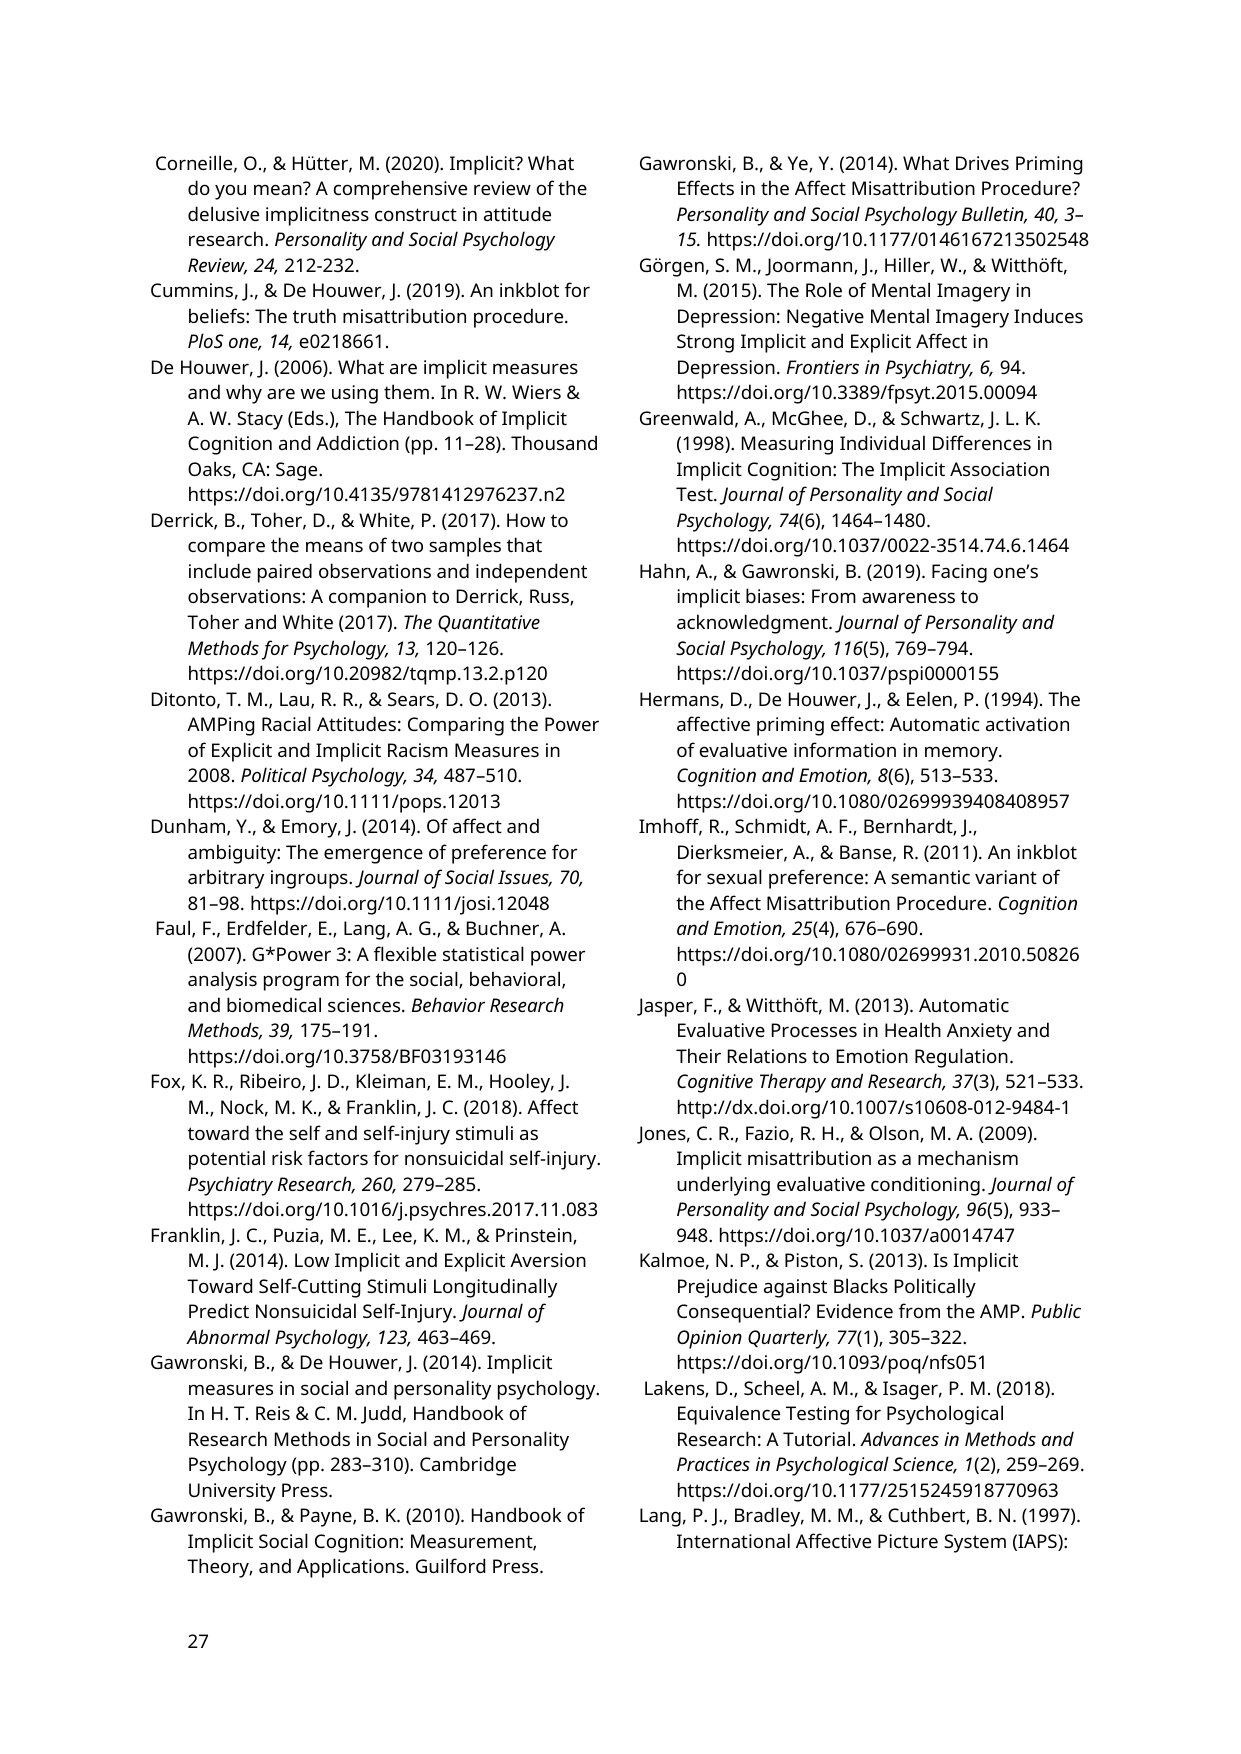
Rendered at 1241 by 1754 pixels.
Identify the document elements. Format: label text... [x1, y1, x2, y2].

text Imhoff, R., Schmidt, A. F., Bernhardt, J., Dierksmeier, A., & Banse, R. (2011). An inkblot for sexual preference: A semantic variant of the Affect Misattribution Procedure. Cognition and Emotion, 25(4), 676–690. https://doi.org/10.1080/02699931.2010.508260 [638, 813, 1090, 992]
text Greenwald, A., McGhee, D., & Schwartz, J. L. K. (1998). Measuring Individual Differences in Implicit Cognition: The Implicit Association Test. Journal of Personality and Social Psychology, 74(6), 1464–1480. https://doi.org/10.1037/0022-3514.74.6.1464 [638, 405, 1090, 558]
text Görgen, S. M., Joormann, J., Hiller, W., & Witthöft, M. (2015). The Role of Mental Imagery in Depression: Negative Mental Imagery Induces Strong Implicit and Explicit Affect in Depression. Frontiers in Psychiatry, 6, 94. https://doi.org/10.3389/fpsyt.2015.00094 [638, 252, 1090, 405]
text Cummins, J., & De Houwer, J. (2019). An inkblot for beliefs: The truth misattribution procedure. PloS one, 14, e0218661. [150, 278, 602, 354]
text Hermans, D., De Houwer, J., & Eelen, P. (1994). The affective priming effect: Automatic activation of evaluative information in memory. Cognition and Emotion, 8(6), 513–533. https://doi.org/10.1080/02699939408408957 [638, 686, 1090, 813]
text Faul, F., Erdfelder, E., Lang, A. G., & Buchner, A. (2007). G*Power 3: A flexible statistical power analysis program for the social, behavioral, and biomedical sciences. Behavior Research Methods, 39, 175–191. https://doi.org/10.3758/BF03193146 [150, 916, 602, 1069]
text Lakens, D., Scheel, A. M., & Isager, P. M. (2018). Equivalence Testing for Psychological Research: A Tutorial. Advances in Methods and Practices in Psychological Science, 1(2), 259–269. https://doi.org/10.1177/2515245918770963 [638, 1375, 1090, 1503]
text Fox, K. R., Ribeiro, J. D., Kleiman, E. M., Hooley, J. M., Nock, M. K., & Franklin, J. C. (2018). Affect toward the self and self-injury stimuli as potential risk factors for nonsuicidal self-injury. Psychiatry Research, 260, 279–285. https://doi.org/10.1016/j.psychres.2017.11.083 [150, 1069, 602, 1222]
text Dunham, Y., & Emory, J. (2014). Of affect and ambiguity: The emergence of preference for arbitrary ingroups. Journal of Social Issues, 70, 81–98. https://doi.org/10.1111/josi.12048 [150, 813, 602, 916]
text Derrick, B., Toher, D., & White, P. (2017). How to compare the means of two samples that include paired observations and independent observations: A companion to Derrick, Russ, Toher and White (2017). The Quantitative Methods for Psychology, 13, 120–126. https://doi.org/10.20982/tqmp.13.2.p120 [150, 507, 602, 686]
text Jasper, F., & Witthöft, M. (2013). Automatic Evaluative Processes in Health Anxiety and Their Relations to Emotion Regulation. Cognitive Therapy and Research, 37(3), 521–533. http://dx.doi.org/10.1007/s10608-012-9484-1 [638, 992, 1090, 1120]
text Gawronski, B., & Ye, Y. (2014). What Drives Priming Effects in the Affect Misattribution Procedure? Personality and Social Psychology Bulletin, 40, 3–15. https://doi.org/10.1177/0146167213502548 [638, 150, 1090, 252]
text Franklin, J. C., Puzia, M. E., Lee, K. M., & Prinstein, M. J. (2014). Low Implicit and Explicit Aversion Toward Self-Cutting Stimuli Longitudinally Predict Nonsuicidal Self-Injury. Journal of Abnormal Psychology, 123, 463–469. [150, 1222, 602, 1349]
text Gawronski, B., & Payne, B. K. (2010). Handbook of Implicit Social Cognition: Measurement, Theory, and Applications. Guilford Press. [150, 1503, 602, 1579]
text Jones, C. R., Fazio, R. H., & Olson, M. A. (2009). Implicit misattribution as a mechanism underlying evaluative conditioning. Journal of Personality and Social Psychology, 96(5), 933–948. https://doi.org/10.1037/a0014747 [638, 1120, 1090, 1247]
text Corneille, O., & Hütter, M. (2020). Implicit? What do you mean? A comprehensive review of the delusive implicitness construct in attitude research. Personality and Social Psychology Review, 24, 212-232. [150, 150, 602, 278]
text Hahn, A., & Gawronski, B. (2019). Facing one’s implicit biases: From awareness to acknowledgment. Journal of Personality and Social Psychology, 116(5), 769–794. https://doi.org/10.1037/pspi0000155 [638, 558, 1090, 686]
text Kalmoe, N. P., & Piston, S. (2013). Is Implicit Prejudice against Blacks Politically Consequential? Evidence from the AMP. Public Opinion Quarterly, 77(1), 305–322. https://doi.org/10.1093/poq/nfs051 [638, 1247, 1090, 1375]
text De Houwer, J. (2006). What are implicit measures and why are we using them. In R. W. Wiers & A. W. Stacy (Eds.), The Handbook of Implicit Cognition and Addiction (pp. 11–28). Thousand Oaks, CA: Sage. https://doi.org/10.4135/9781412976237.n2 [150, 354, 602, 507]
text Ditonto, T. M., Lau, R. R., & Sears, D. O. (2013). AMPing Racial Attitudes: Comparing the Power of Explicit and Implicit Racism Measures in 2008. Political Psychology, 34, 487–510. https://doi.org/10.1111/pops.12013 [150, 686, 602, 813]
text Gawronski, B., & De Houwer, J. (2014). Implicit measures in social and personality psychology. In H. T. Reis & C. M. Judd, Handbook of Research Methods in Social and Personality Psychology (pp. 283–310). Cambridge University Press. [150, 1349, 602, 1503]
